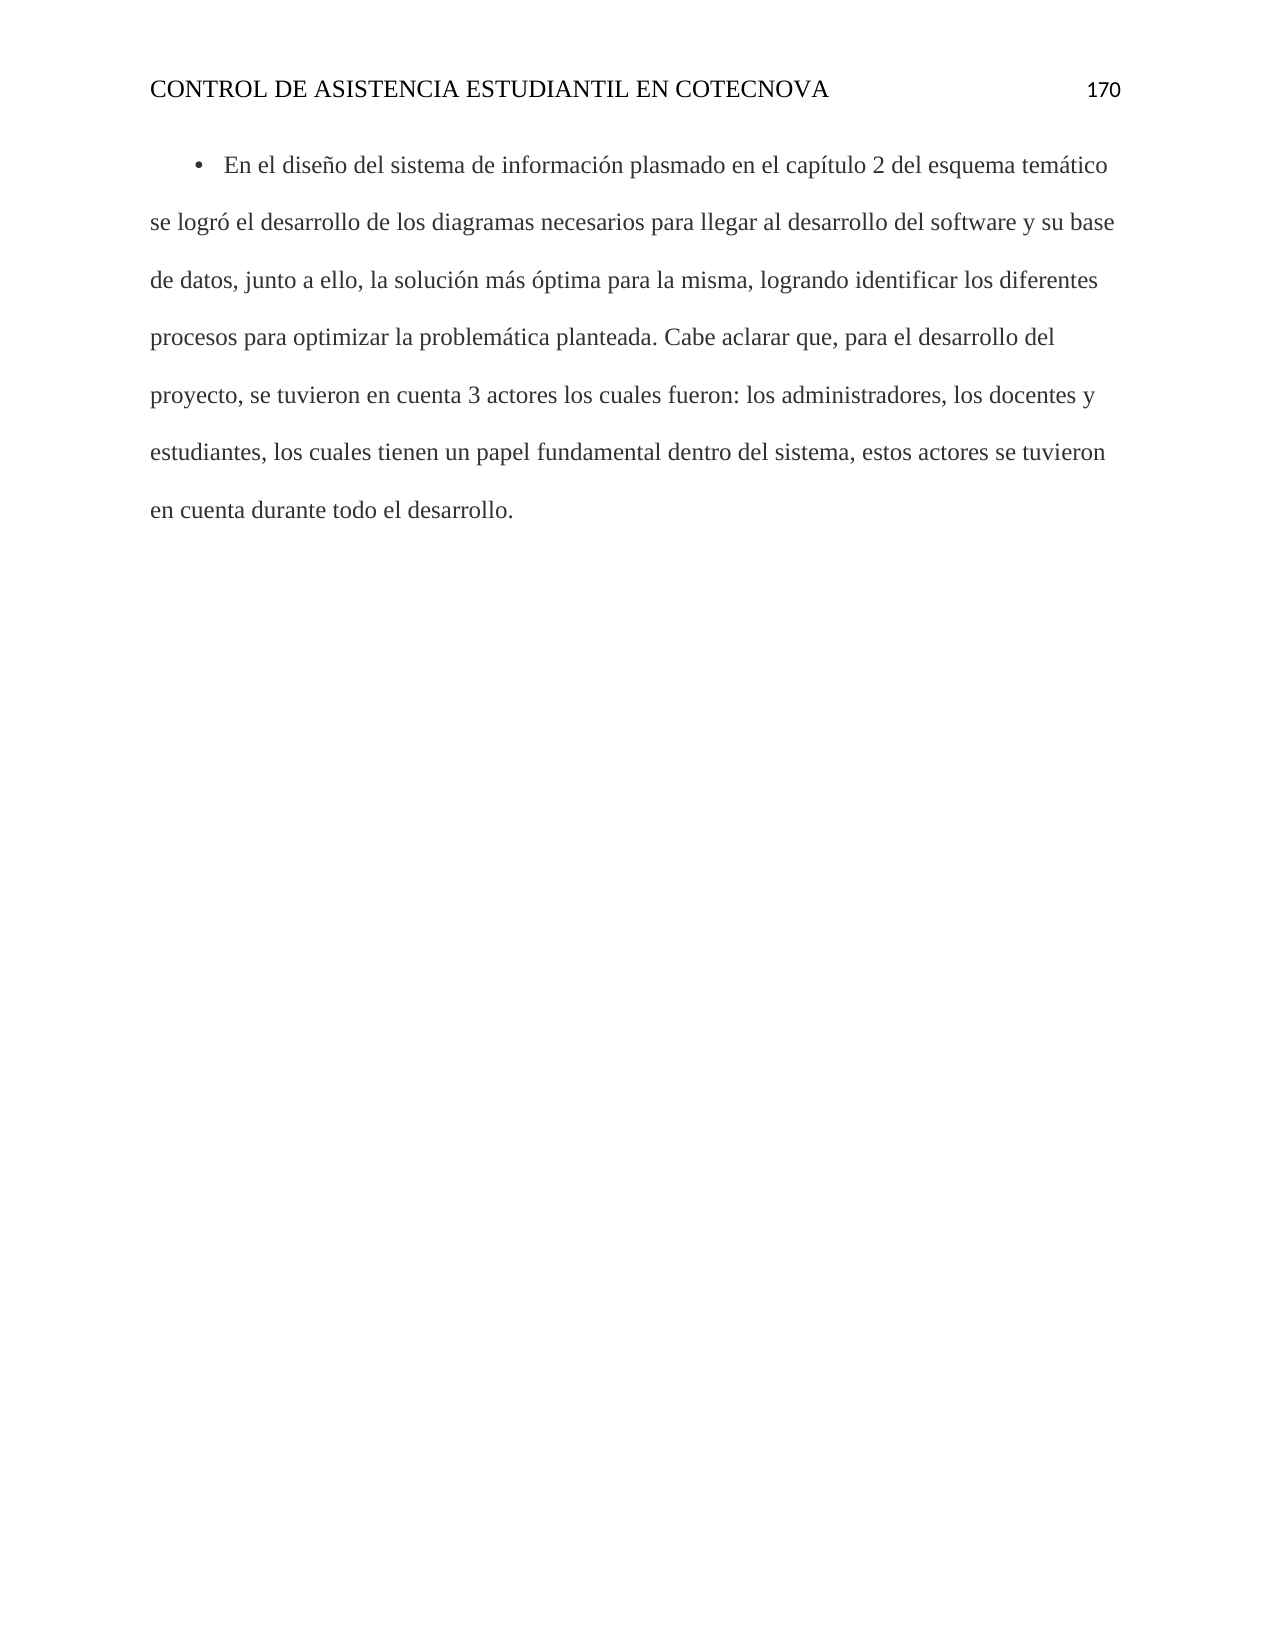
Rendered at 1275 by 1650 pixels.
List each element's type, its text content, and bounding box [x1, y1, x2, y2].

list En el diseño del sistema de información plasmado en el capítulo 2 del esquema temático se logró el desarrollo de los diagramas necesarios para llegar al desarrollo del software y su base de datos, junto a ello, la solución más óptima para la misma, logrando identificar los diferentes procesos para optimizar la problemática planteada. Cabe aclarar que, para el desarrollo del proyecto, se tuvieron en cuenta 3 actores los cuales fueron: los administradores, los docentes y estudiantes, los cuales tienen un papel fundamental dentro del sistema, estos actores se tuvieron en cuenta durante todo el desarrollo. [150, 150, 1125, 524]
